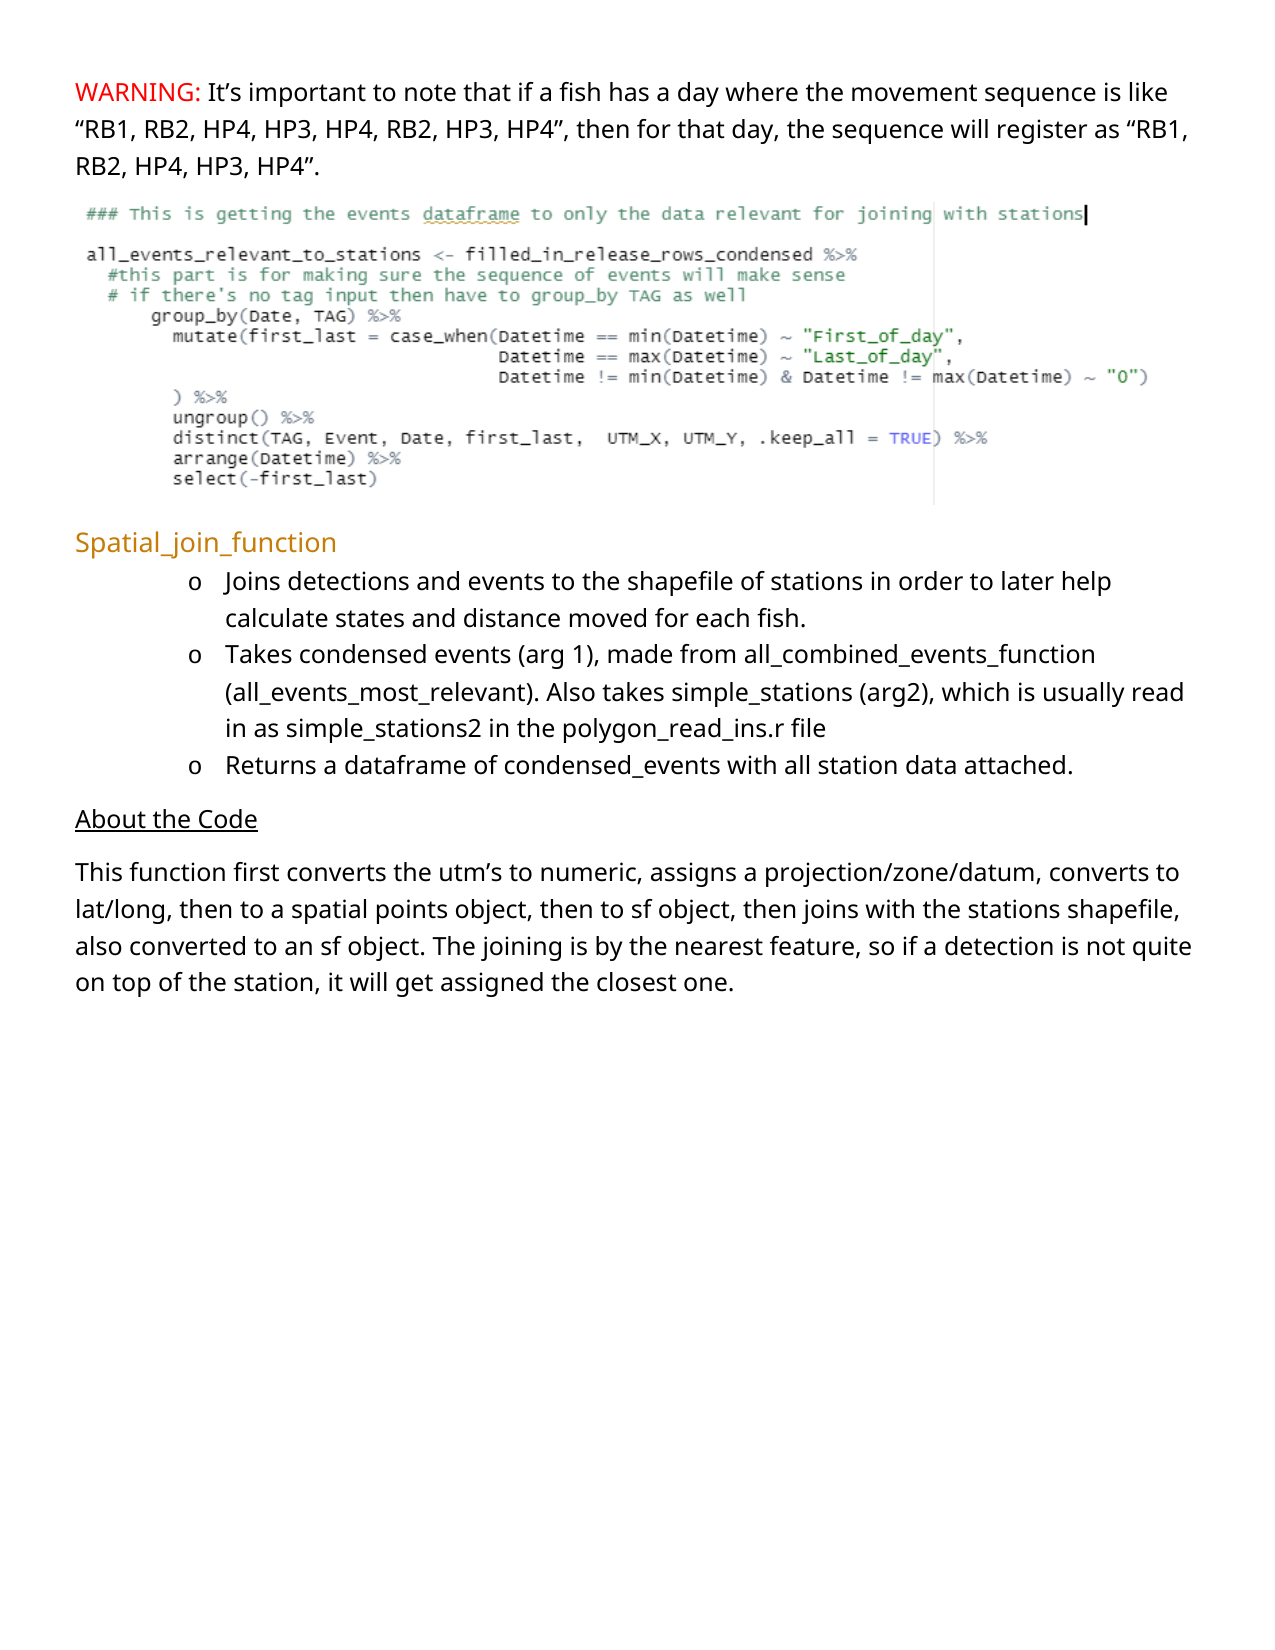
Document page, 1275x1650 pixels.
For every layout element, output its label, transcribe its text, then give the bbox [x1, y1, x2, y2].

subtitle Spatial_join_function [75, 524, 1200, 561]
text About the Code [75, 801, 1200, 835]
text This function first converts the utm’s to numeric, assigns a projection/zone/datum, converts to lat/long, then to a spatial points object, then to sf object, then joins with the stations shapefile, also converted to an sf object. The joining is by the nearest feature, so if a detection is not quite on top of the station, it will get assigned the closest one. [75, 855, 1200, 999]
picture [75, 202, 1200, 505]
list Returns a dataframe of condensed_events with all station data attached. [187, 748, 1200, 782]
list Joins detections and events to the shapefile of stations in order to later help calculate states and distance moved for each fish. [187, 563, 1200, 634]
list Takes condensed events (arg 1), made from all_combined_events_function (all_events_most_relevant). Also takes simple_stations (arg2), which is usually read in as simple_stations2 in the polygon_read_ins.r file [187, 637, 1200, 745]
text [75, 75, 1200, 183]
